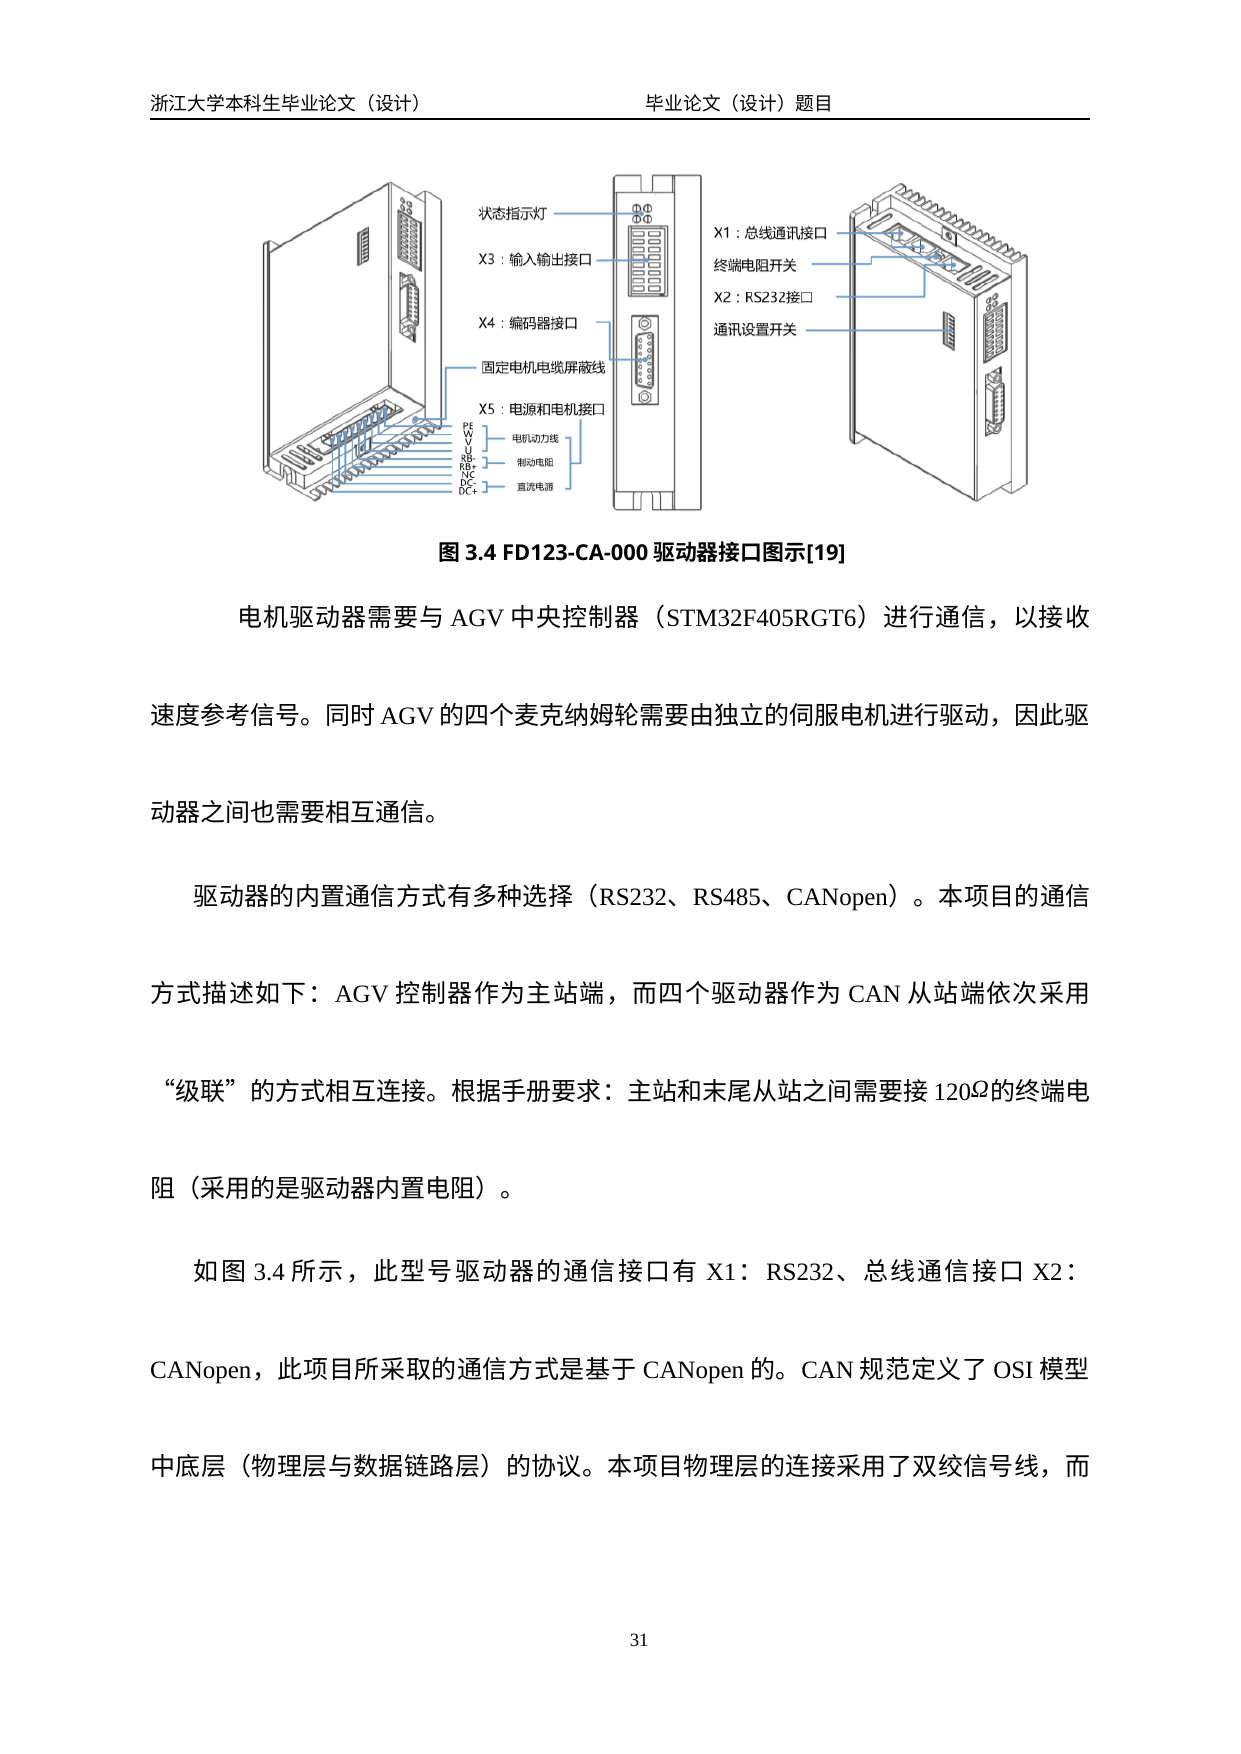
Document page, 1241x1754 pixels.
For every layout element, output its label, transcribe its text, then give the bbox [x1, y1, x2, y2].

picture [253, 162, 1030, 515]
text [150, 1237, 1090, 1497]
text 驱动器的内置通信方式有多种选择（RS232、RS485、CANopen）。本项目的通信方式描述如下：AGV控制器作为主站端，而四个驱动器作为CAN从站端依次采用“级联”的方式相互连接。根据手册要求：主站和末尾从站之间需要接120的终端电阻（采用的是驱动器内置电阻）。 [150, 862, 1090, 1219]
text 图3.4 FD123-CA-000驱动器接口图示[19] [150, 535, 1090, 568]
text 电机驱动器需要与AGV中央控制器（STM32F405RGT6）进行通信，以接收速度参考信号。同时AGV的四个麦克纳姆轮需要由独立的伺服电机进行驱动，因此驱动器之间也需要相互通信。 [150, 583, 1090, 843]
